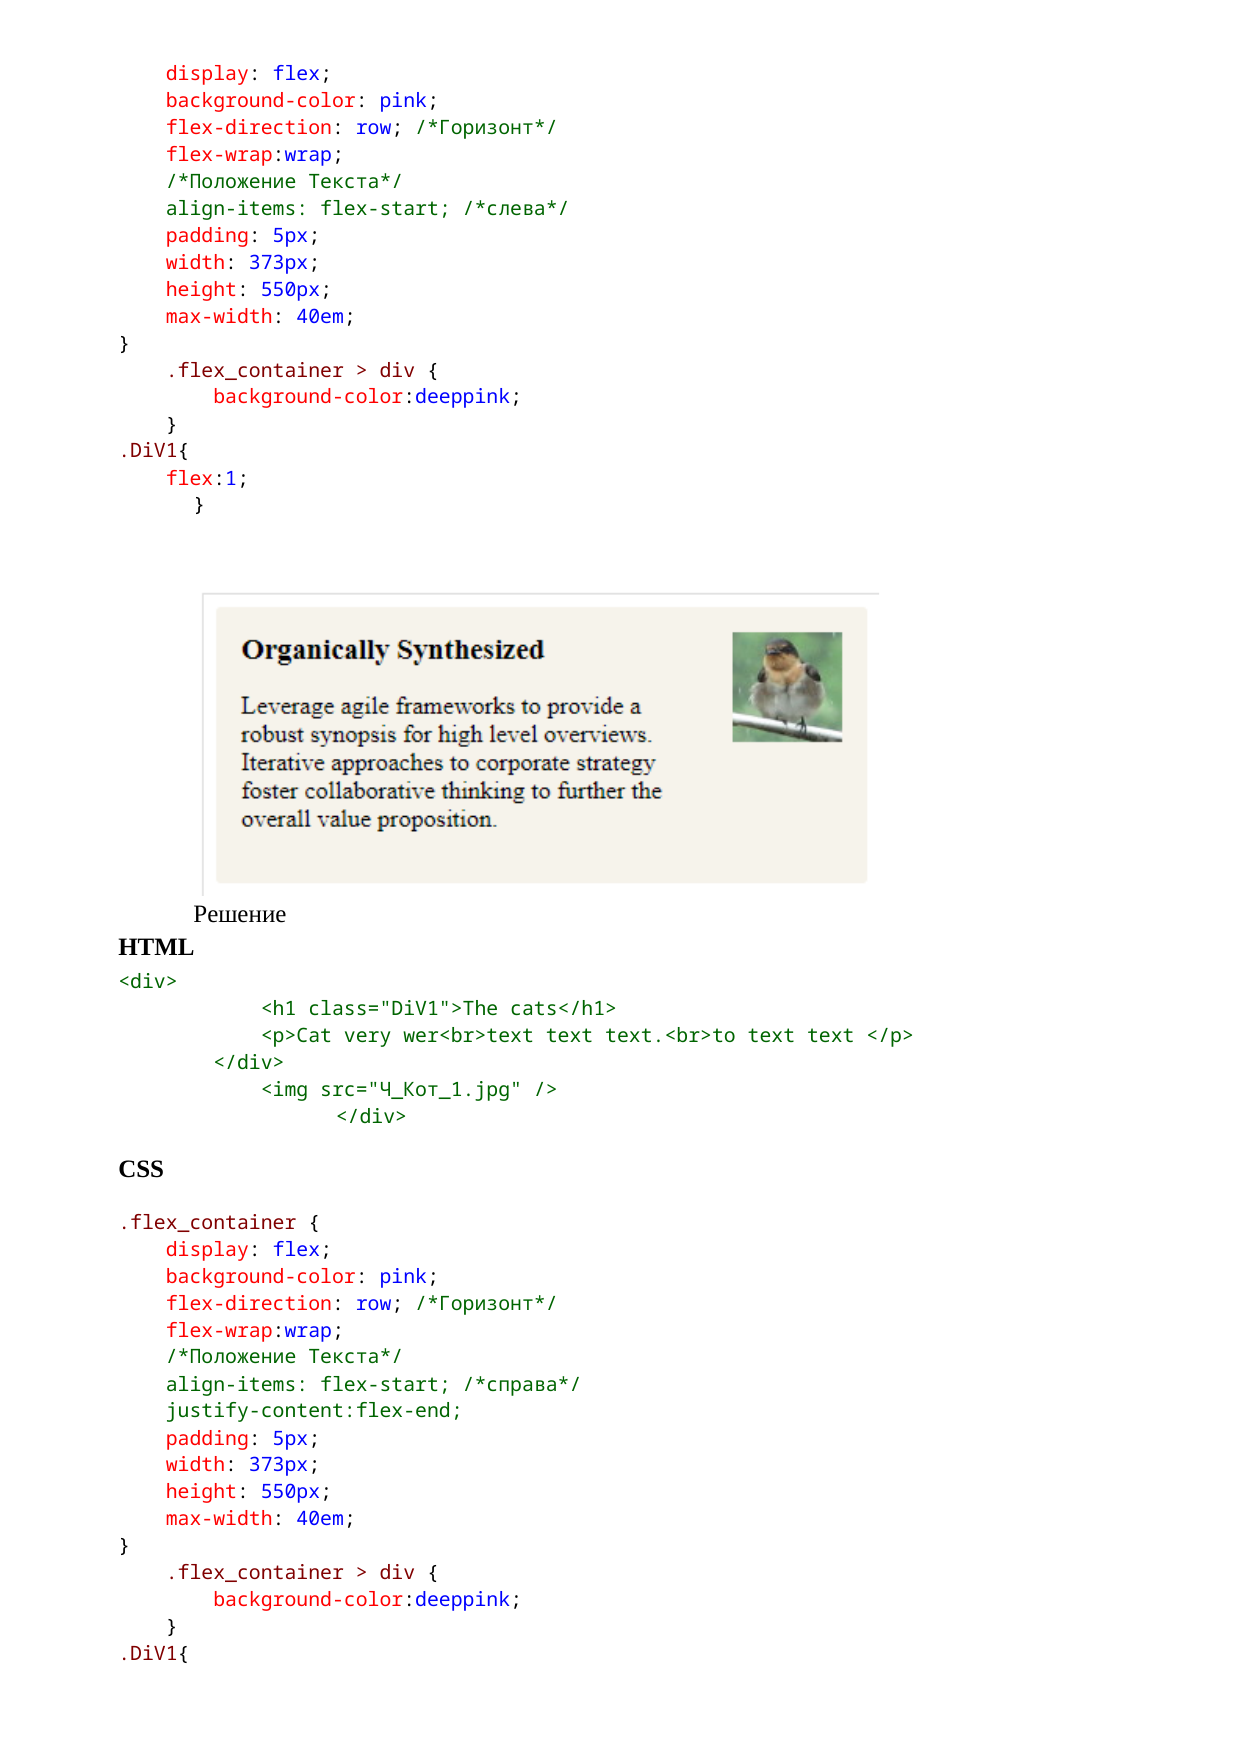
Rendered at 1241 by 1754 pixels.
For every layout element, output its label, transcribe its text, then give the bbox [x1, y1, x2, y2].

text flex:1; [118, 464, 1152, 491]
list } [193, 491, 1152, 518]
text } [118, 1613, 1152, 1639]
text .flex_container > div { [118, 356, 1152, 383]
text align-items: flex-start; /*слева*/ [118, 194, 1152, 221]
text /*Положение Текста*/ [118, 167, 1152, 194]
text flex-direction: row; /*Горизонт*/ [118, 1289, 1152, 1316]
picture [193, 587, 880, 896]
text <img src="Ч_Кот_1.jpg" /> [118, 1075, 1152, 1102]
text max-width: 40em; [118, 1505, 1152, 1532]
text .DiV1{ [118, 1639, 1152, 1667]
text display: flex; [118, 59, 1152, 86]
text align-items: flex-start; /*справа*/ [118, 1370, 1152, 1397]
text padding: 5px; [118, 221, 1152, 248]
text height: 550px; [118, 1478, 1152, 1505]
text /*Положение Текста*/ [118, 1343, 1152, 1370]
text } [118, 1532, 1152, 1559]
text CSS [118, 1154, 1152, 1183]
text <p>Cat very wer<br>text text text.<br>to text text </p> [118, 1021, 1152, 1048]
text background-color:deeppink; [118, 383, 1152, 410]
text </div> [118, 1048, 1152, 1075]
list </div> [193, 1102, 1152, 1129]
text display: flex; [118, 1235, 1152, 1262]
text background-color:deeppink; [118, 1586, 1152, 1613]
text width: 373px; [118, 1451, 1152, 1478]
text height: 550px; [118, 275, 1152, 302]
text <div> [118, 967, 1152, 994]
text } [118, 410, 1152, 437]
text justify-content:flex-end; [118, 1397, 1152, 1424]
text flex-direction: row; /*Горизонт*/ [118, 113, 1152, 140]
text } [118, 329, 1152, 356]
list HTML [118, 932, 1152, 961]
list Решение [193, 899, 1152, 928]
text .flex_container > div { [118, 1559, 1152, 1586]
text <h1 class="DiV1">The cats</h1> [118, 994, 1152, 1021]
text width: 373px; [118, 248, 1152, 275]
text flex-wrap:wrap; [118, 1316, 1152, 1343]
text .DiV1{ [118, 437, 1152, 464]
text .flex_container { [118, 1208, 1152, 1235]
text max-width: 40em; [118, 302, 1152, 329]
text flex-wrap:wrap; [118, 140, 1152, 167]
text background-color: pink; [118, 1262, 1152, 1289]
text padding: 5px; [118, 1424, 1152, 1451]
text background-color: pink; [118, 86, 1152, 113]
